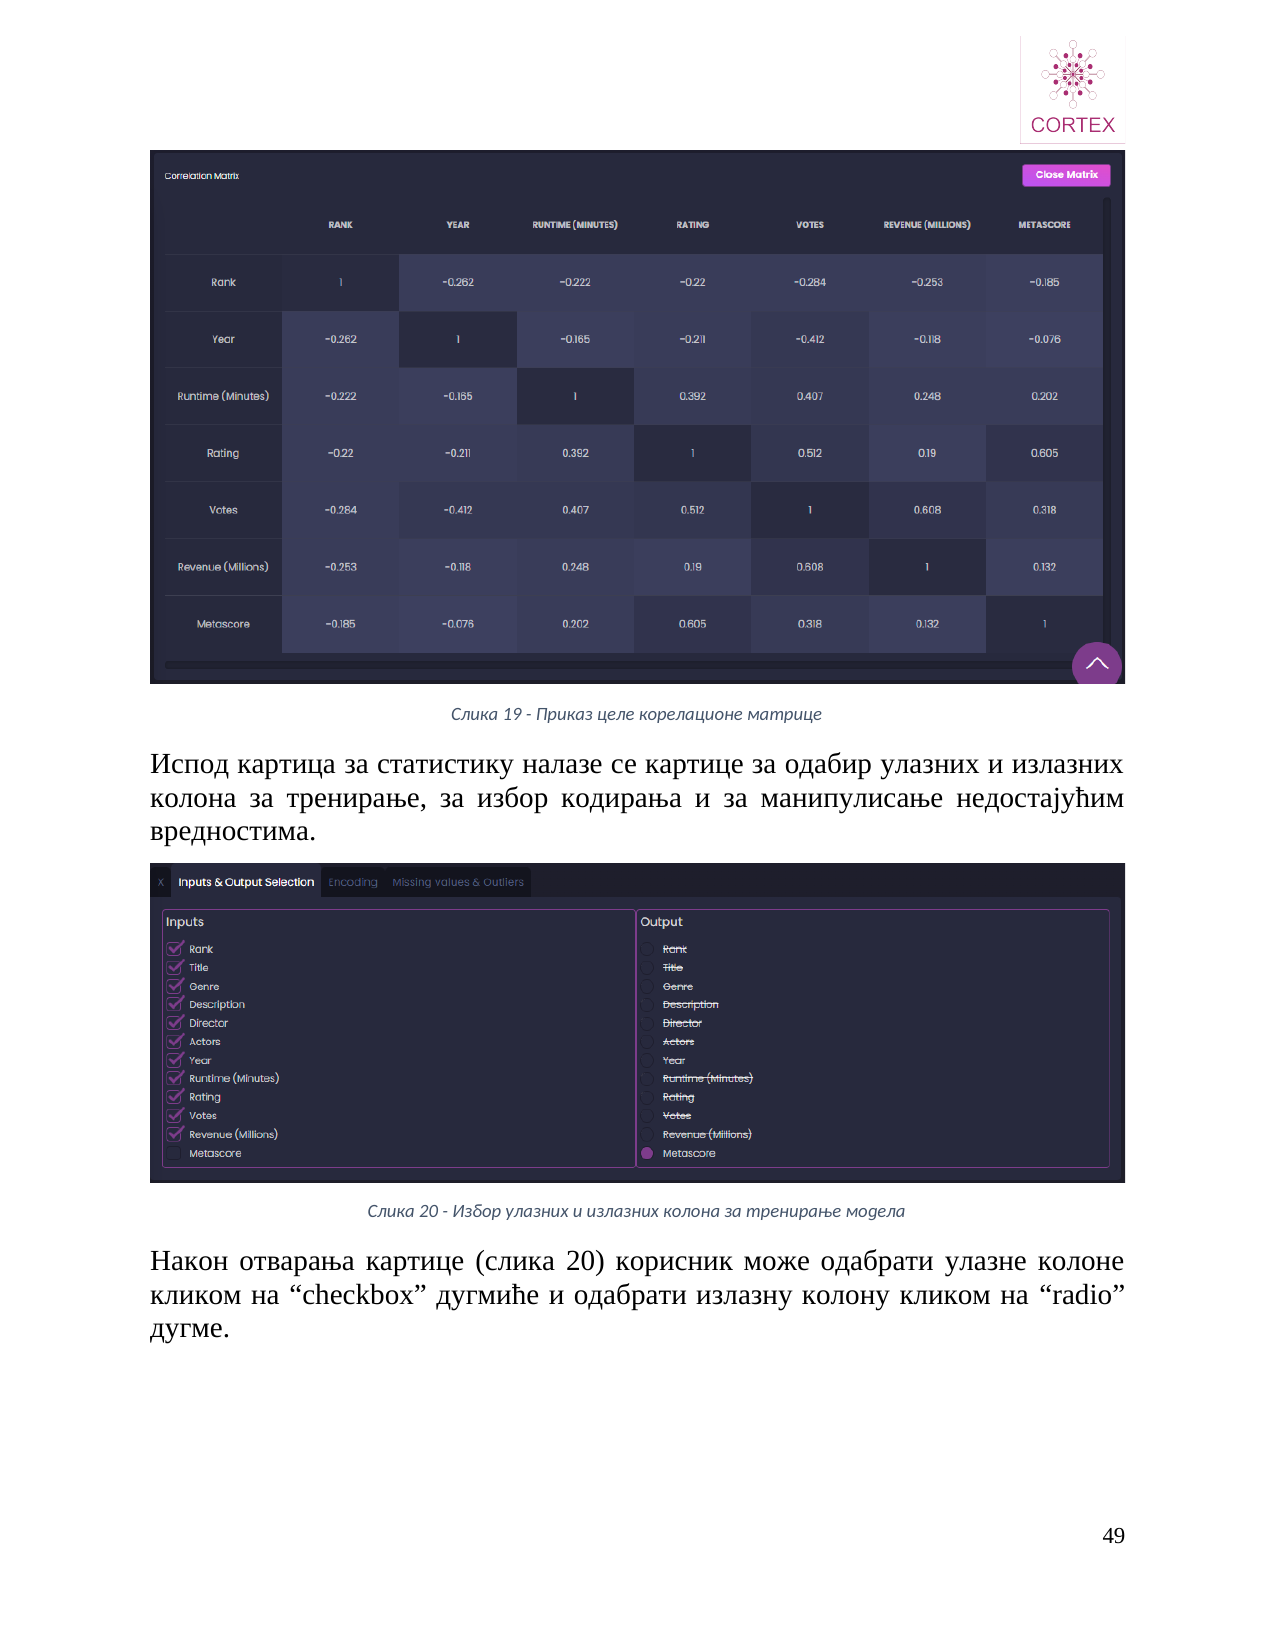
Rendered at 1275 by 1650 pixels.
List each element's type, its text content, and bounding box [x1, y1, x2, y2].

text Испод картица за статистику налазе се картице за одабир улазних и излазних колона за тренирање, за избор кодирања и за манипулисање недостајућим вредностима. [150, 746, 1125, 847]
picture [1020, 36, 1125, 144]
text Након отварања картице (слика 20) корисник може одабрати улазне колоне кликом на “checkbox” дугмиће и одабрати излазну колону кликом на “radio” дугме. [150, 1243, 1125, 1344]
picture [150, 863, 1125, 1183]
picture [150, 150, 1125, 684]
